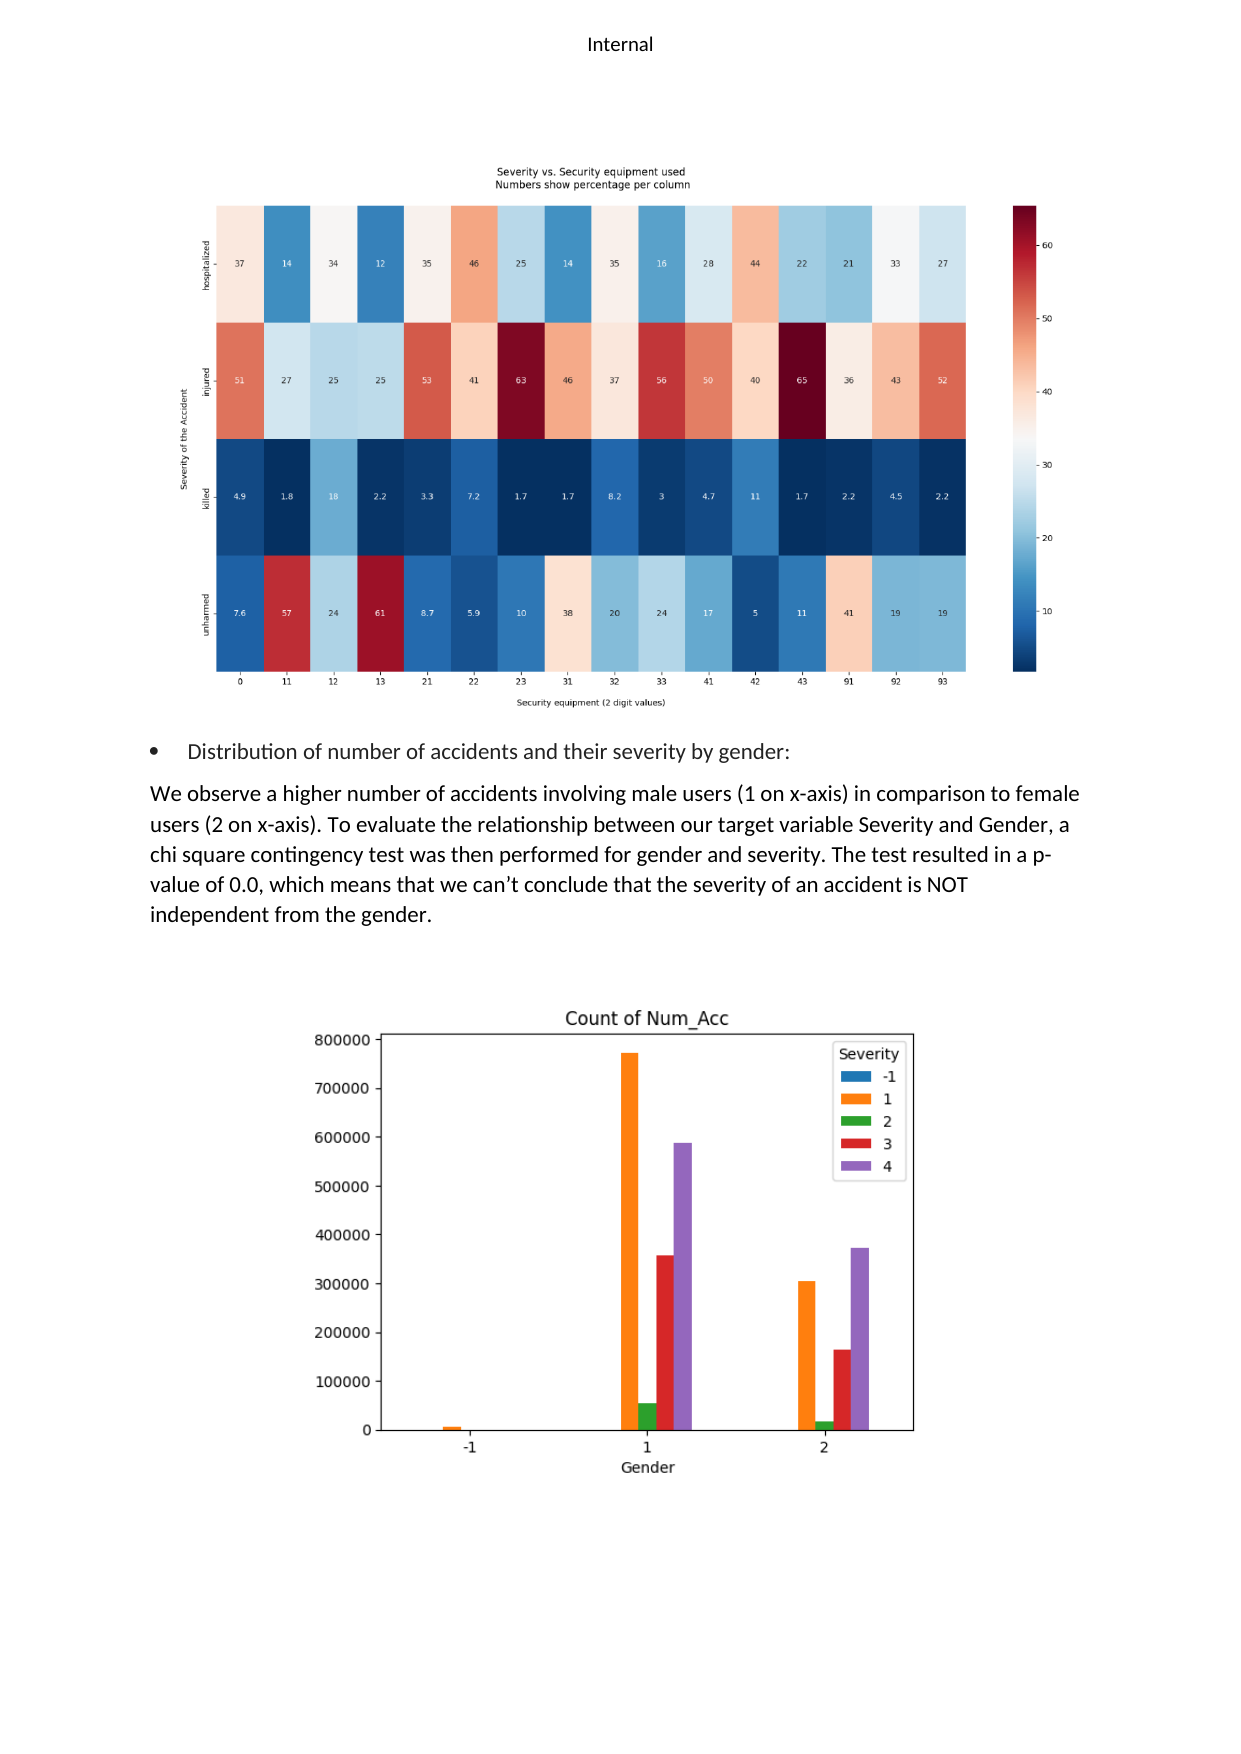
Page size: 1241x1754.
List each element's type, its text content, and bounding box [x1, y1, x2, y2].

list Distribution of number of accidents and their severity by gender: [150, 737, 1092, 765]
text We observe a higher number of accidents involving male users (1 on x-axis) in comparison to female users (2 on x-axis). To evaluate the relationship between our target variable Severity and Gender, a chi square contingency test was then performed for gender and severity. The test resulted in a p-value of 0.0, which means that we can’t conclude that the severity of an accident is NOT independent from the gender. [150, 779, 1090, 928]
picture [150, 150, 1096, 718]
picture [298, 994, 942, 1490]
